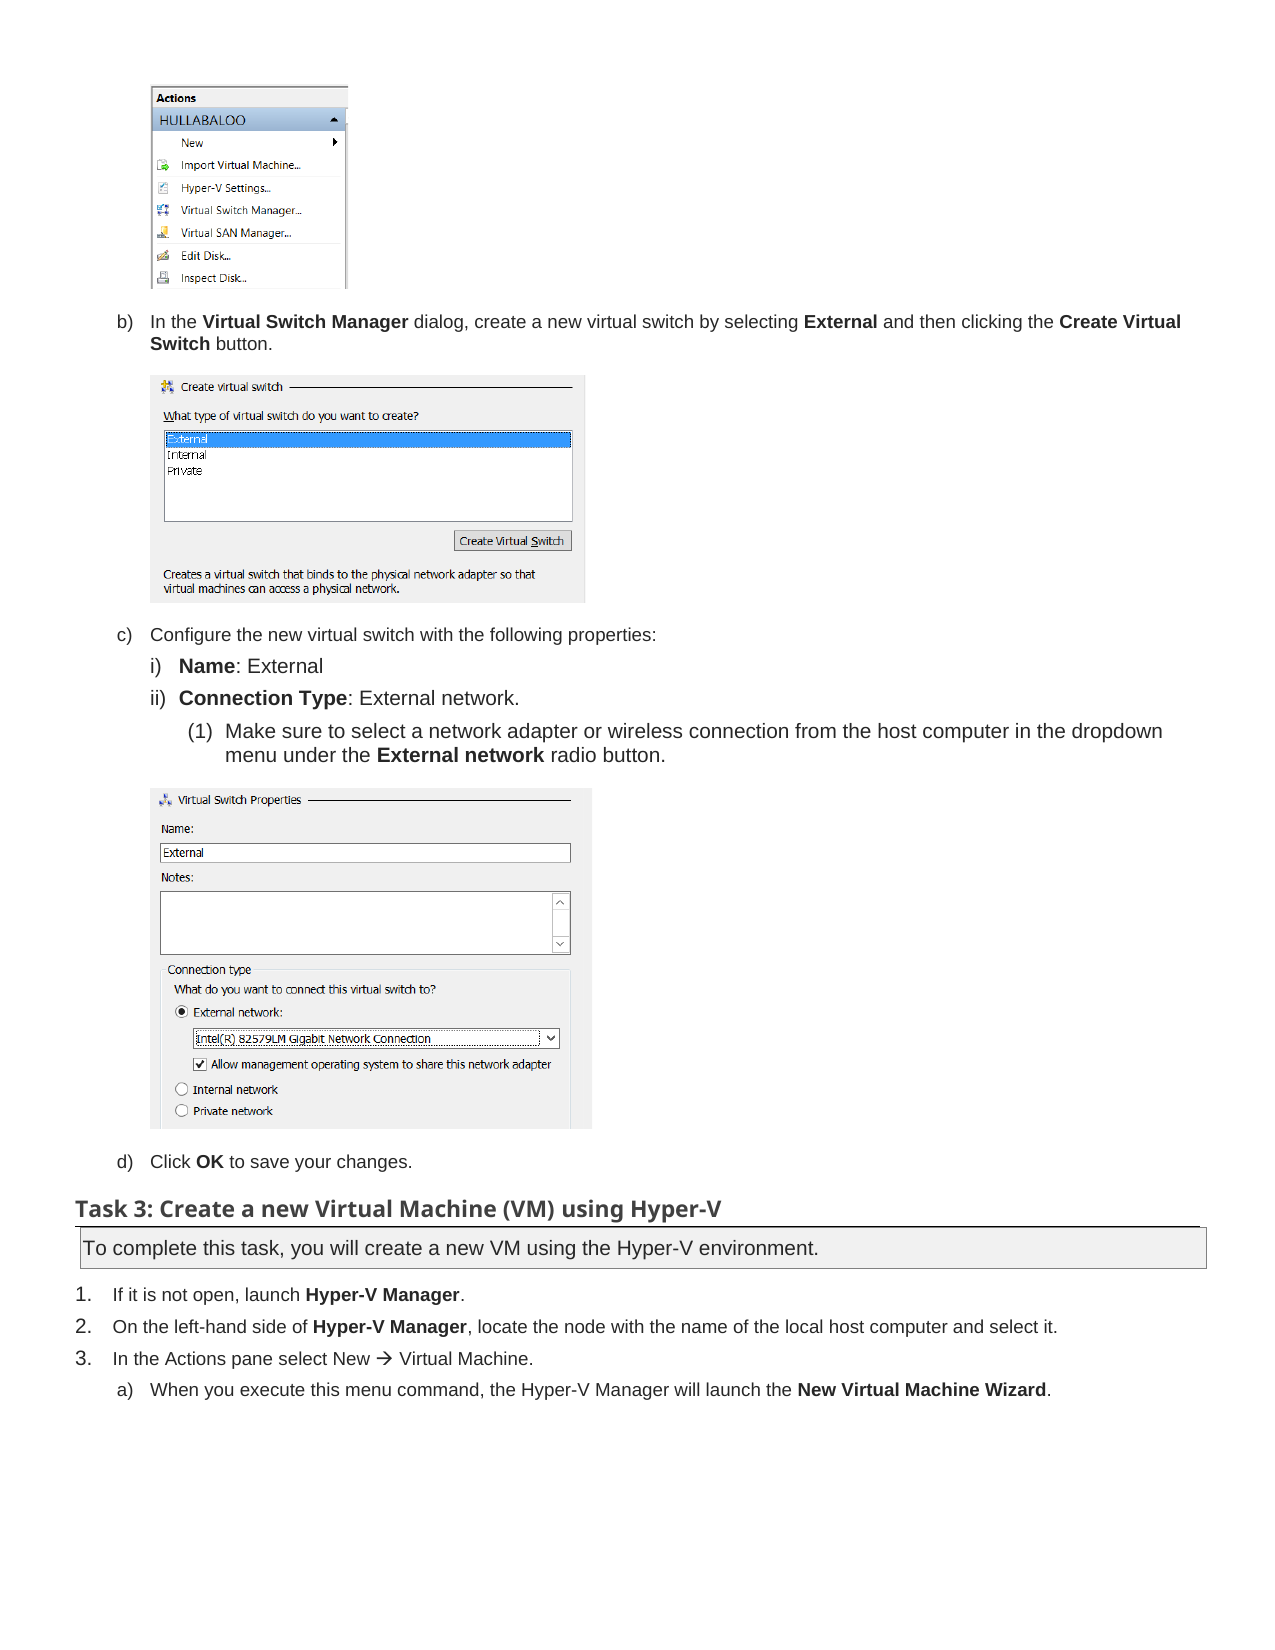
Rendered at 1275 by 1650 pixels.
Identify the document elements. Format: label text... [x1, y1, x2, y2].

list If it is not open, launch Hyper-V Manager. [75, 1281, 1200, 1305]
subtitle Task 3: Create a new Virtual Machine (VM) using Hyper-V [75, 1193, 1200, 1226]
text On the left-hand side of Hyper-V Manager, locate the node with the name of the local host computer and select it. [75, 1314, 1200, 1338]
text Configure the new virtual switch with the following properties: [117, 624, 1200, 646]
text Click OK to save your changes. [117, 1151, 1200, 1172]
text In the Actions pane select New Virtual Machine. [75, 1346, 1200, 1370]
picture [150, 788, 593, 1129]
picture [150, 375, 586, 603]
text In the Virtual Switch Manager dialog, create a new virtual switch by selecting External and then clicking the Create Virtual Switch button. [117, 311, 1200, 354]
text Name: External [150, 654, 1200, 678]
text Make sure to select a network adapter or wireless connection from the host computer in the dropdown menu under the External network radio button. [187, 718, 1200, 766]
text Connection Type: External network. [150, 686, 1200, 710]
text When you execute this menu command, the Hyper-V Manager will launch the New Virtual Machine Wizard. [117, 1378, 1200, 1400]
text To complete this task, you will create a new VM using the Hyper-V environment. [81, 1228, 1206, 1268]
picture [150, 84, 349, 289]
